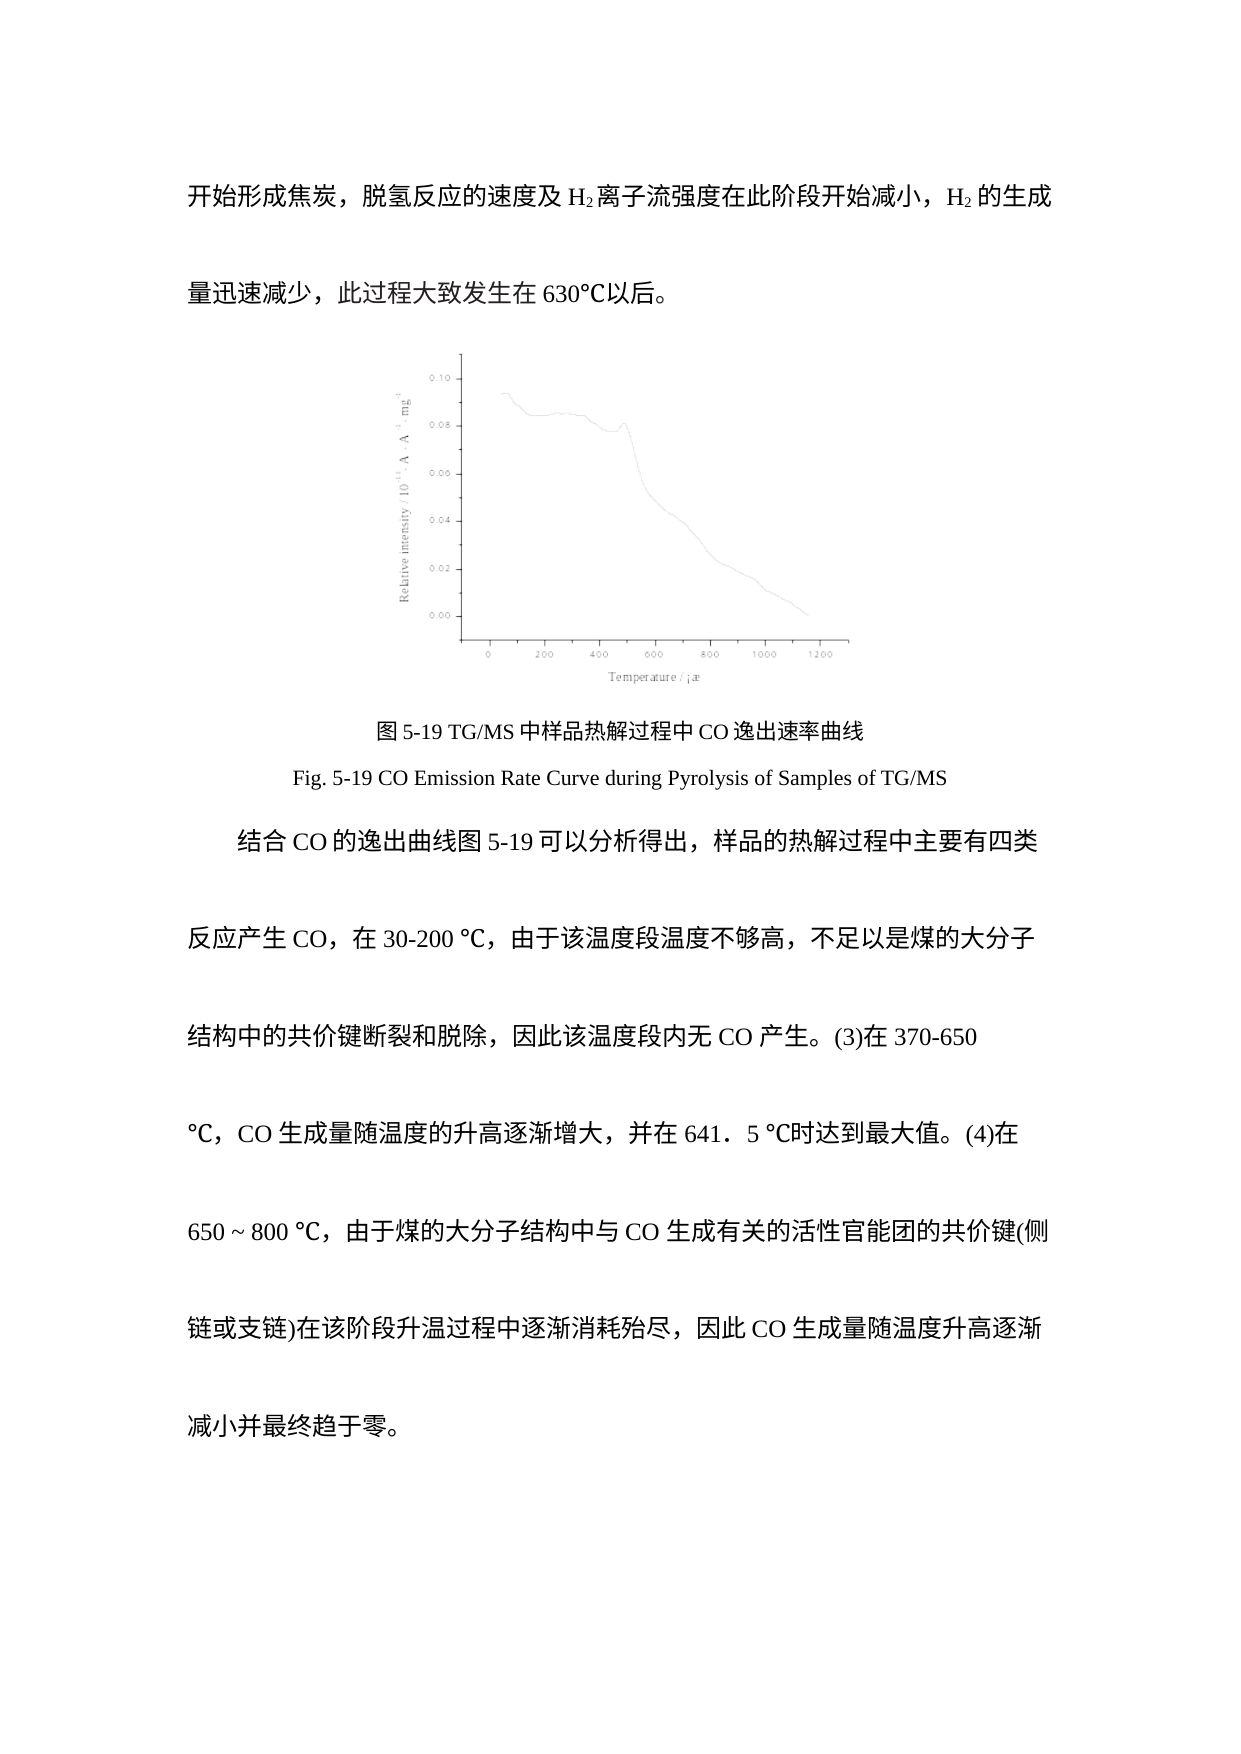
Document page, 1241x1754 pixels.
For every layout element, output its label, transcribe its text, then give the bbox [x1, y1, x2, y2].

text 结合CO的逸出曲线图5-19可以分析得出，样品的热解过程中主要有四类反应产生CO，在 30-200 ℃，由于该温度段温度不够高，不足以是煤的大分子结构中的共价键断裂和脱除，因此该温度段内无 CO 产生。(3)在 370-650 ℃，CO 生成量随温度的升高逐渐增大，并在 641．5 ℃时达到最大值。(4)在 650 ~ 800 ℃，由于煤的大分子结构中与CO 生成有关的活性官能团的共价键(侧链或支链)在该阶段升温过程中逐渐消耗殆尽，因此 CO 生成量随温度升高逐渐减小并最终趋于零。 [187, 807, 1053, 1457]
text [187, 162, 1053, 324]
text Fig. 5-19 CO Emission Rate Curve during Pyrolysis of Samples of TG/MS [187, 762, 1053, 794]
text 图5-19 TG/MS中样品热解过程中CO逸出速率曲线 [187, 713, 1053, 746]
